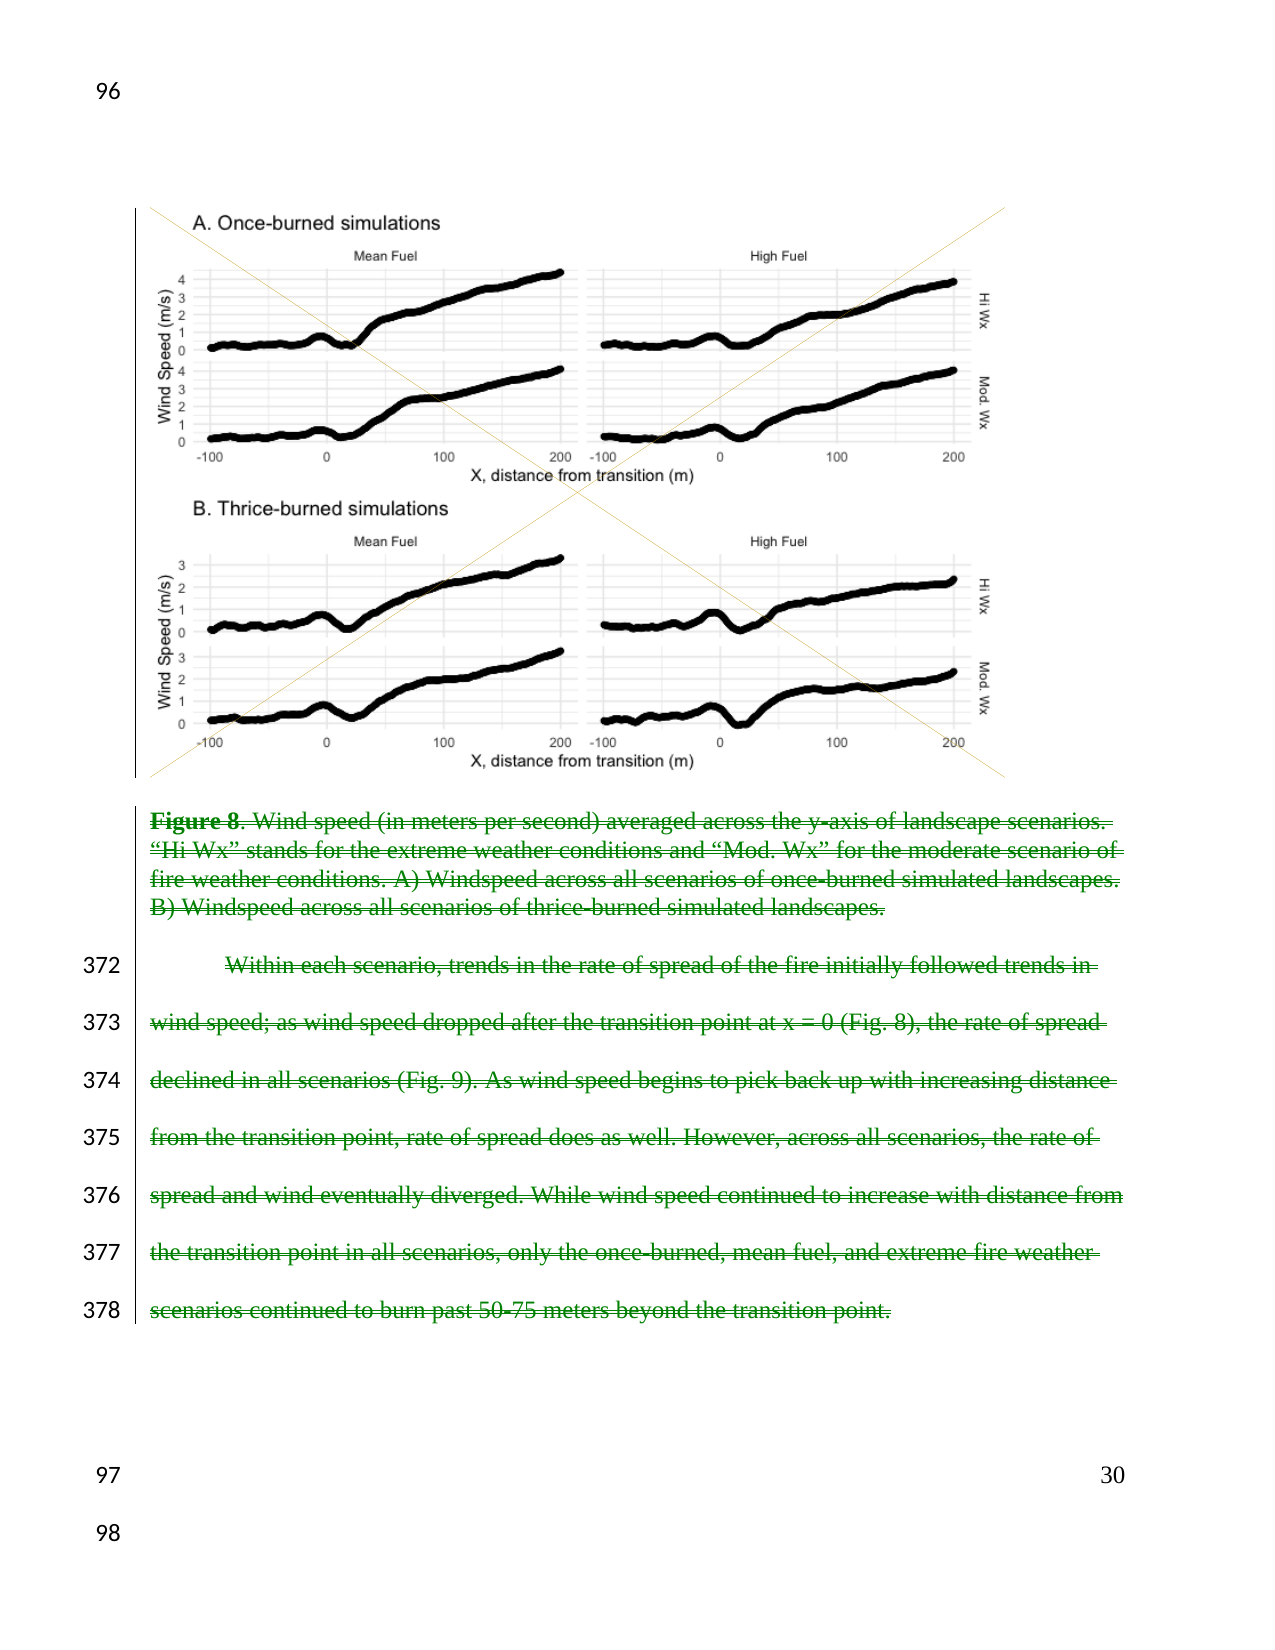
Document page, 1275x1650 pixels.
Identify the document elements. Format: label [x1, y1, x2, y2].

picture [150, 209, 576, 776]
picture [151, 207, 1003, 491]
picture [151, 493, 1004, 778]
picture [579, 209, 1005, 776]
